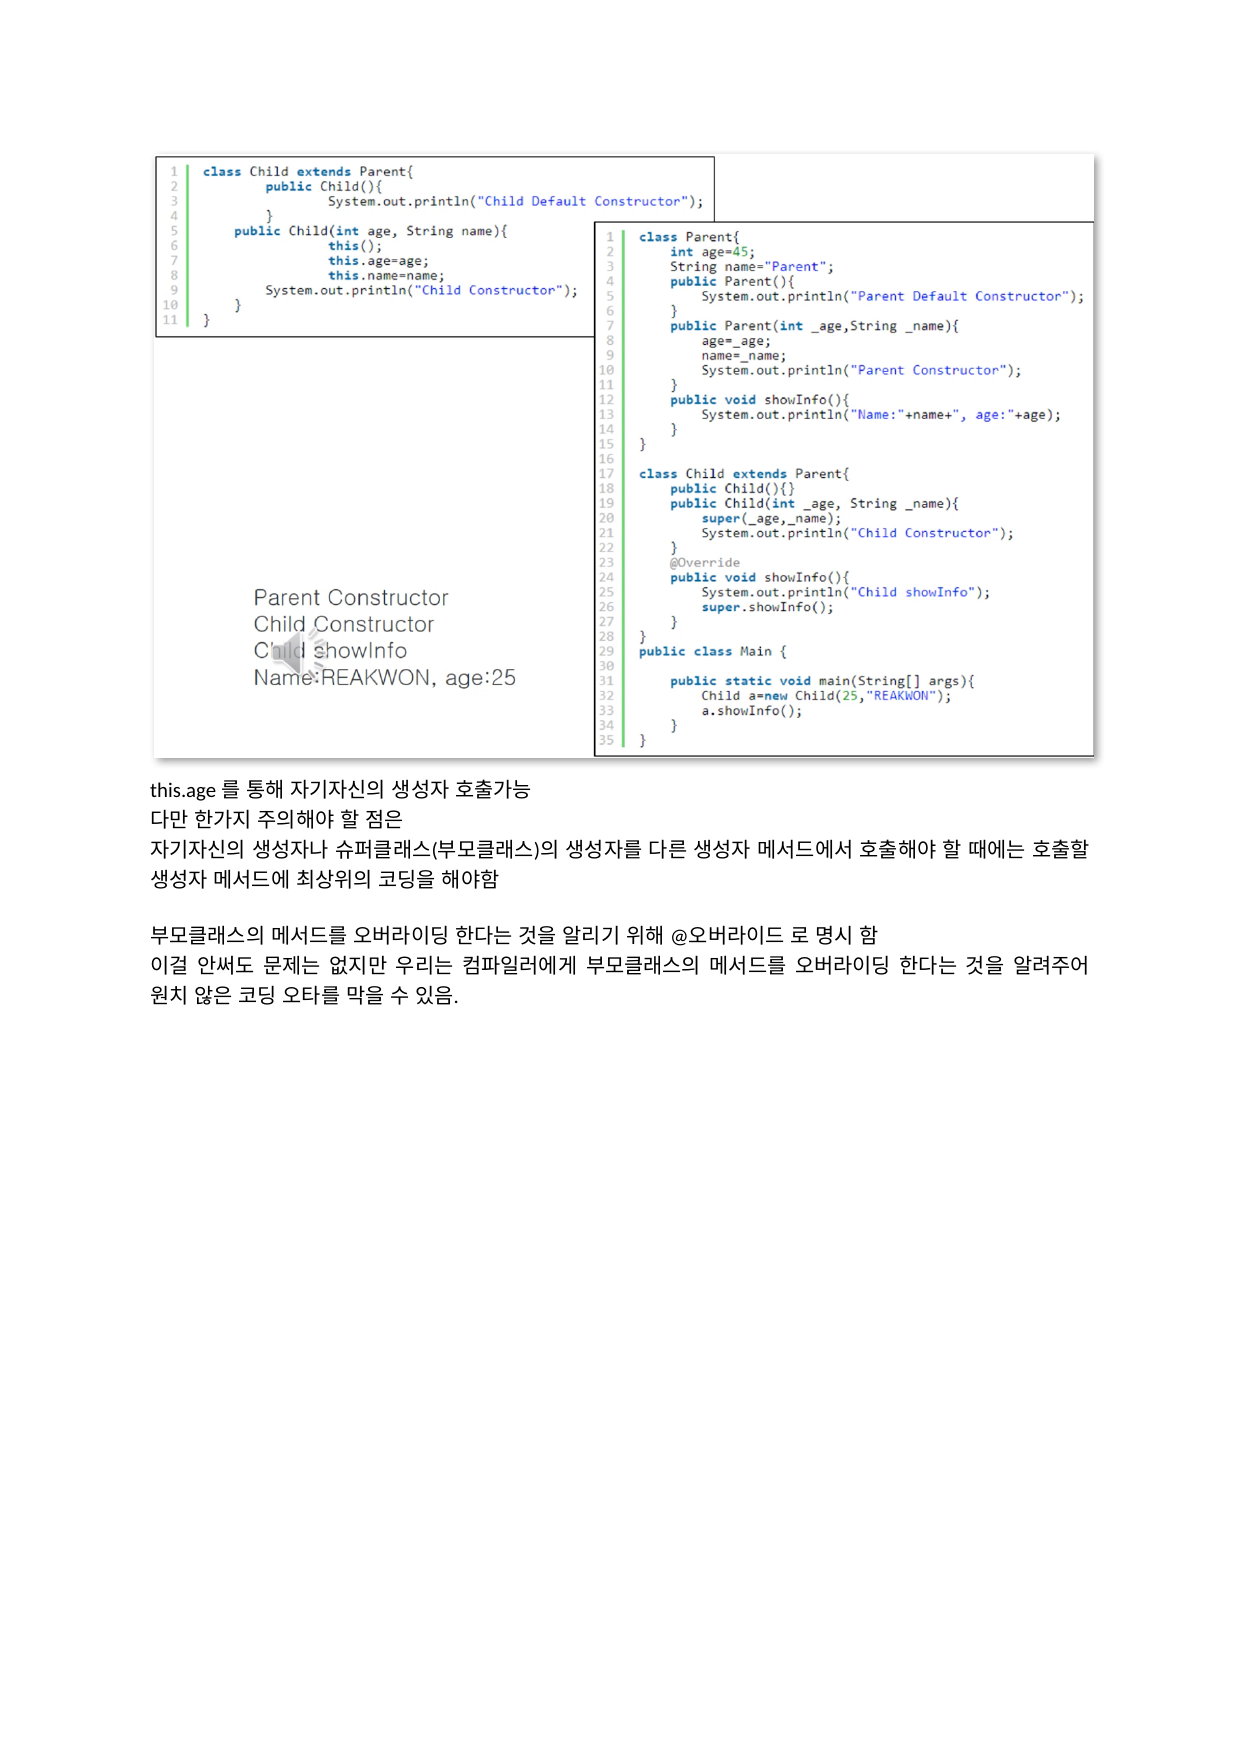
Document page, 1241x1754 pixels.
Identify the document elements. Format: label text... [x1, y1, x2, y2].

text this.age 를 통해 자기자신의 생성자 호출가능 [150, 773, 1090, 803]
picture [154, 154, 1094, 758]
text 이걸 안써도 문제는 없지만 우리는 컴파일러에게 부모클래스의 메서드를 오버라이딩 한다는 것을 알려주어 원치 않은 코딩 오타를 막을 수 있음. [150, 949, 1090, 1010]
text 부모클래스의 메서드를 오버라이딩 한다는 것을 알리기 위해 @오버라이드 로 명시 함 [150, 919, 1090, 949]
text 자기자신의 생성자나 슈퍼클래스(부모클래스)의 생성자를 다른 생성자 메서드에서 호출해야 할 때에는 호출할 생성자 메서드에 최상위의 코딩을 해야함 [150, 833, 1090, 894]
text 다만 한가지 주의해야 할 점은 [150, 803, 1090, 833]
